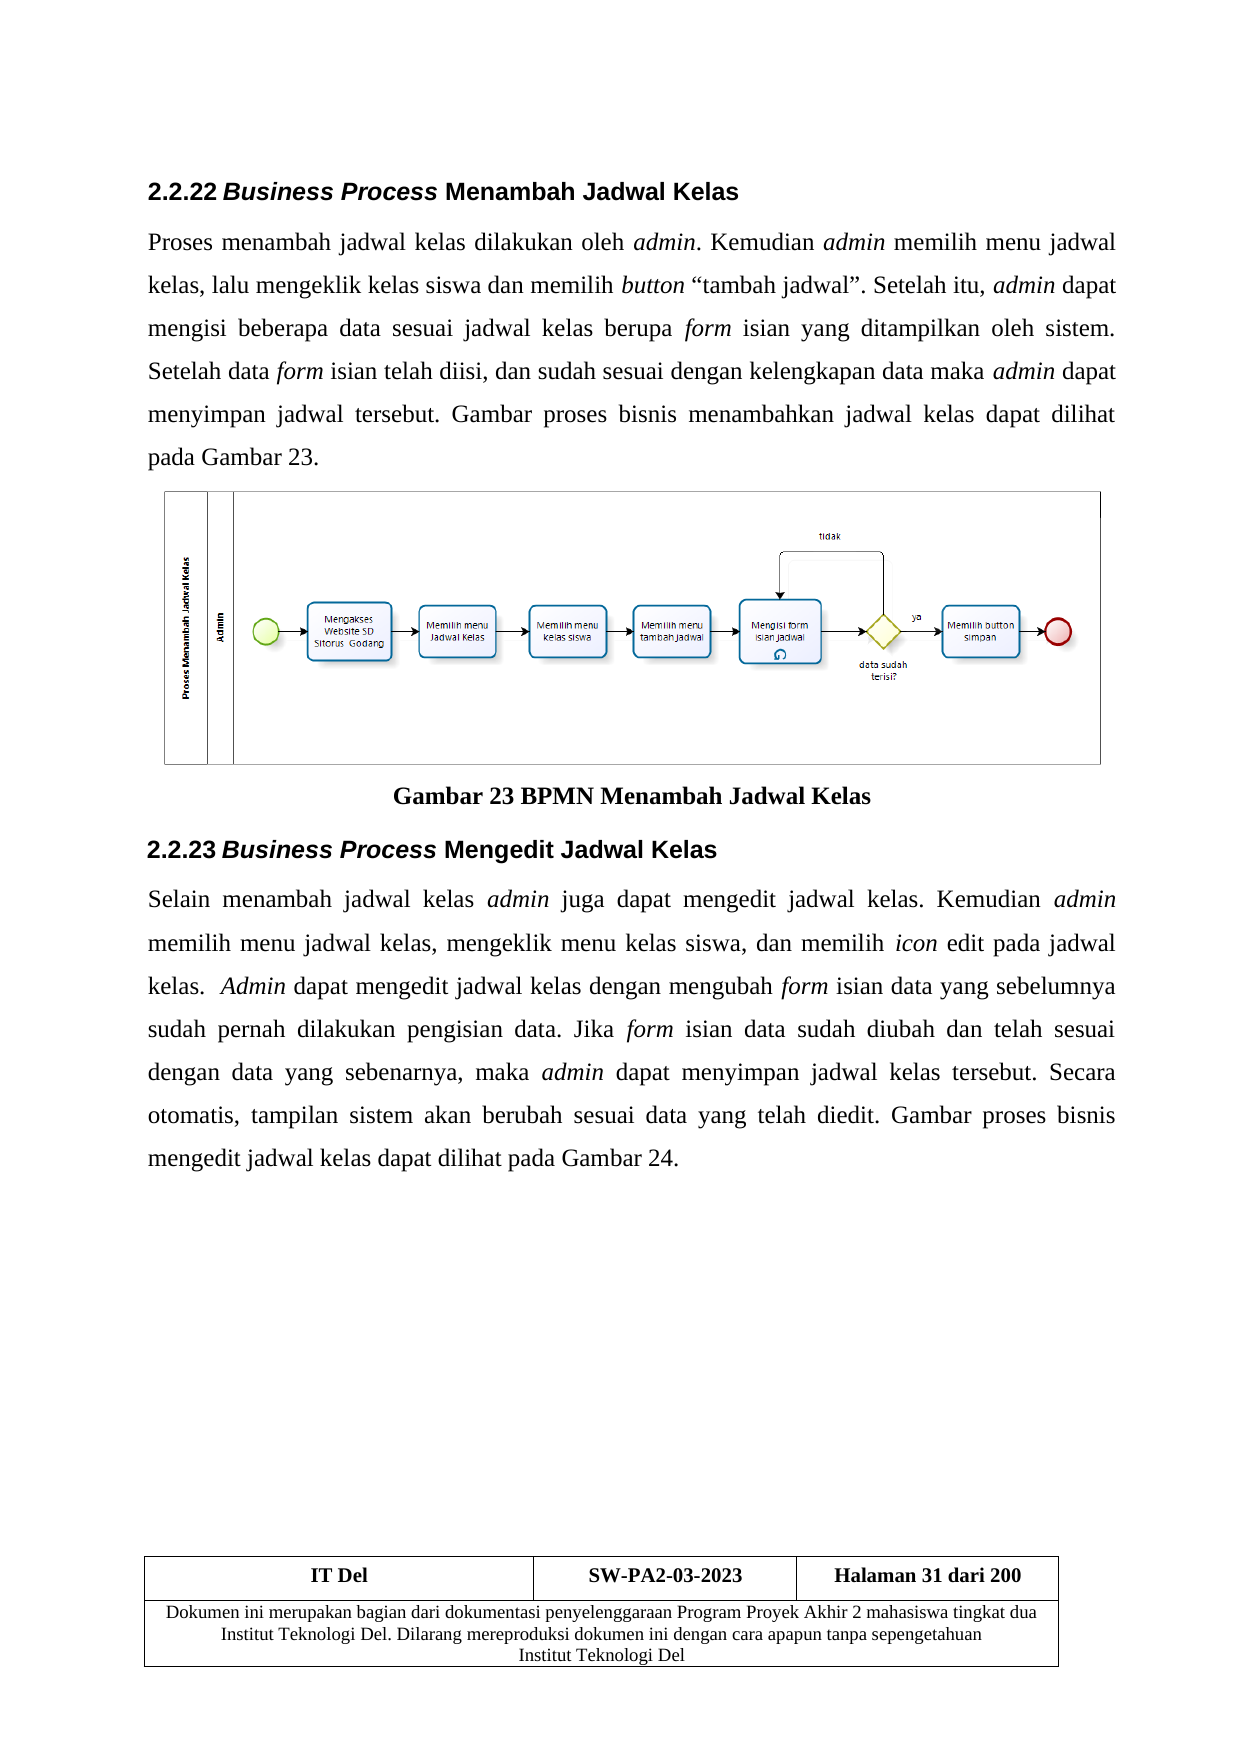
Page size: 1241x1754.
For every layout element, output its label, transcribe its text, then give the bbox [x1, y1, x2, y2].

text Proses menambah jadwal kelas dilakukan oleh admin. Kemudian admin memilih menu jadwal kelas, lalu mengeklik kelas siswa dan memilih button “tambah jadwal”. Setelah itu, admin dapat mengisi beberapa data sesuai jadwal kelas berupa form isian yang ditampilkan oleh sistem. Setelah data form isian telah diisi, dan sudah sesuai dengan kelengkapan data maka admin dapat menyimpan jadwal tersebut. Gambar proses bisnis menambahkan jadwal kelas dapat dilihat pada Gambar 23. [148, 227, 1116, 471]
picture [147, 485, 1117, 768]
text Selain menambah jadwal kelas admin juga dapat mengedit jadwal kelas. Kemudian admin memilih menu jadwal kelas, mengeklik menu kelas siswa, dan memilih icon edit pada jadwal kelas. Admin dapat mengedit jadwal kelas dengan mengubah form isian data yang sebelumnya sudah pernah dilakukan pengisian data. Jika form isian data sudah diubah dan telah sesuai dengan data yang sebenarnya, maka admin dapat menyimpan jadwal kelas tersebut. Secara otomatis, tampilan sistem akan berubah sesuai data yang telah diedit. Gambar proses bisnis mengedit jadwal kelas dapat dilihat pada Gambar 24. [148, 884, 1116, 1172]
list Business Process Mengedit Jadwal Kelas [147, 835, 1116, 864]
text Gambar 23 BPMN Menambah Jadwal Kelas [148, 781, 1116, 810]
list Business Process Menambah Jadwal Kelas [148, 177, 1116, 206]
